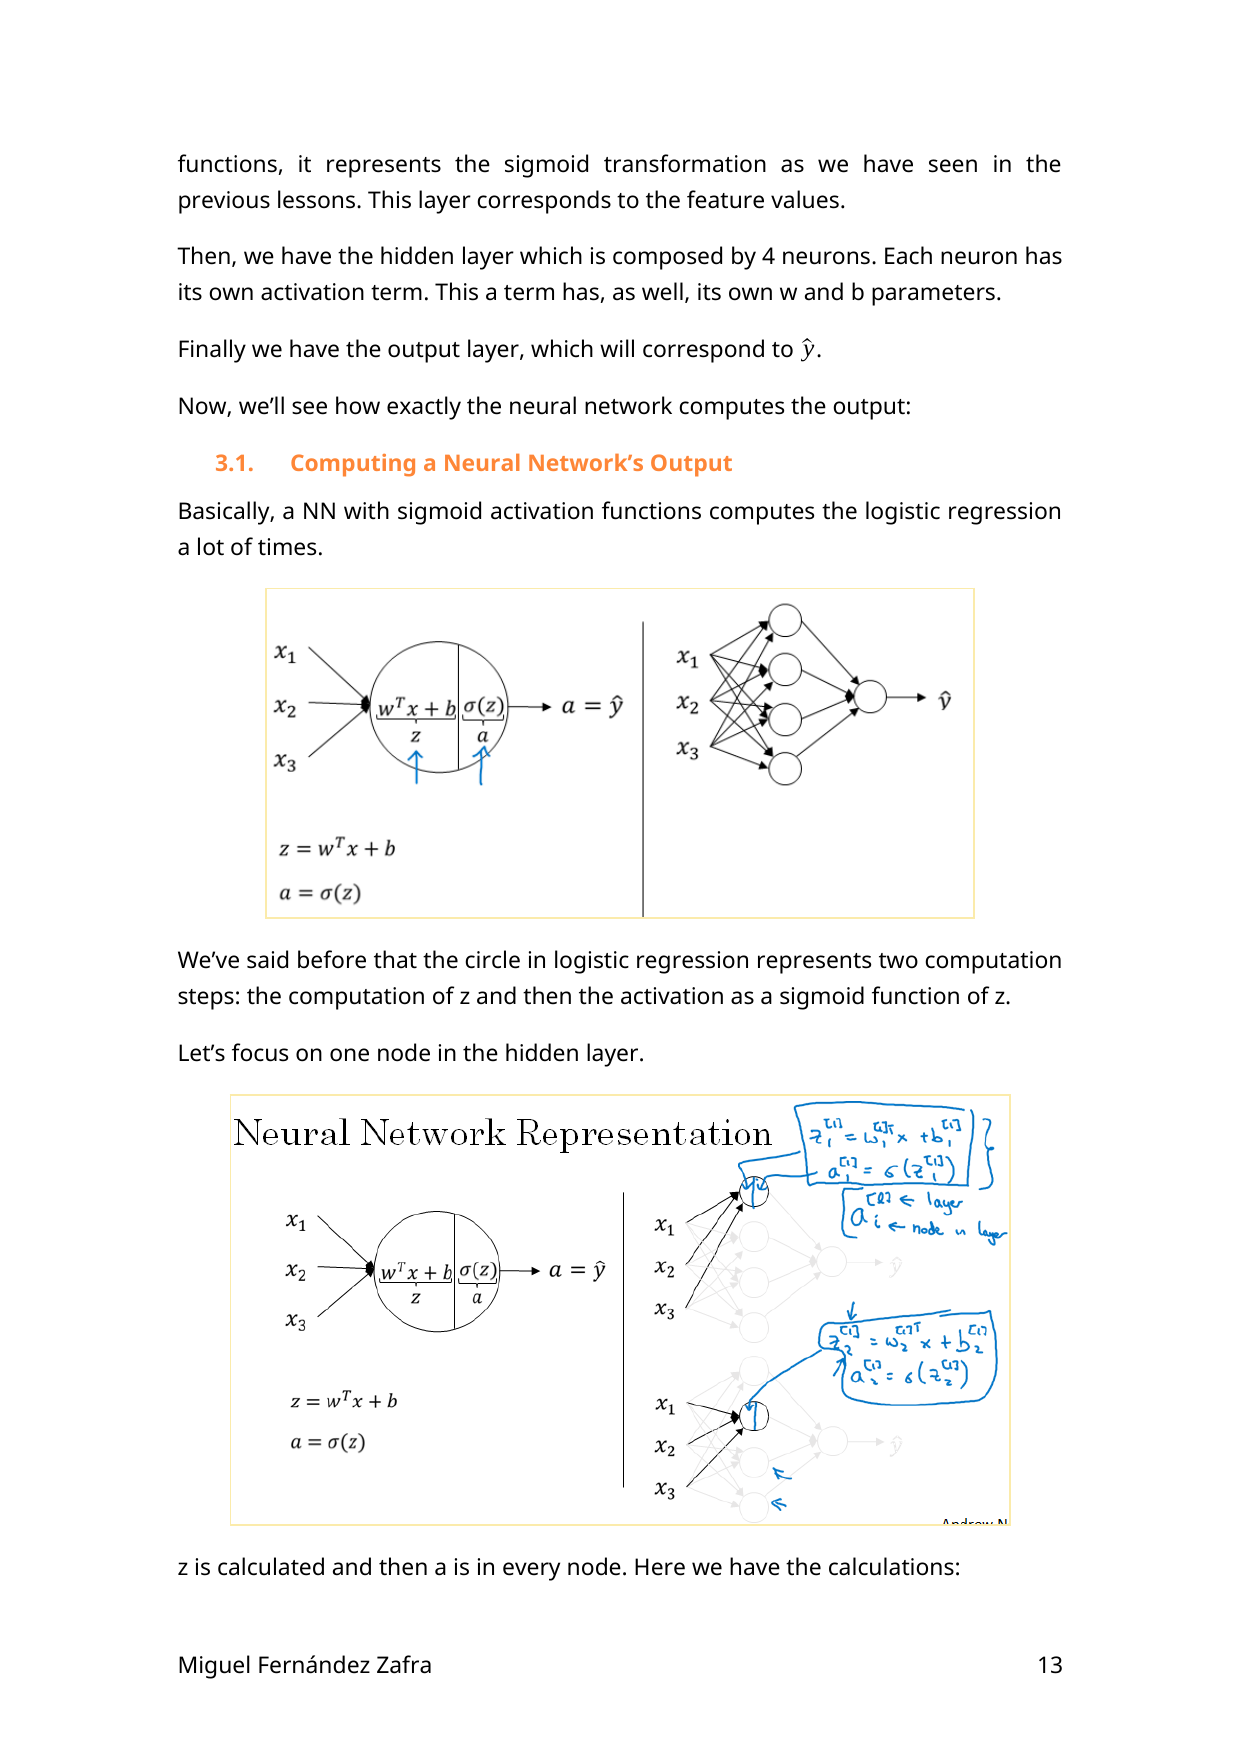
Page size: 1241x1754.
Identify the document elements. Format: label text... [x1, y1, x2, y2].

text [177, 148, 1063, 215]
text Then, we have the hidden layer which is composed by 4 neurons. Each neuron has its own activation term. This a term has, as well, its own w and b parameters. [177, 240, 1063, 307]
text z is calculated and then a is in every node. Here we have the calculations: [177, 1551, 1063, 1582]
subtitle Computing a Neural Network’s Output [215, 447, 1063, 478]
text We’ve said before that the circle in logistic regression represents two computation steps: the computation of z and then the activation as a sigmoid function of z. [177, 944, 1063, 1012]
text Basically, a NN with sigmoid activation functions computes the logistic regression a lot of times. [177, 495, 1063, 562]
text Now, we’ll see how exactly the neural network computes the output: [177, 390, 1063, 421]
picture [231, 1096, 1009, 1524]
picture [267, 589, 973, 917]
text Let’s focus on one node in the hidden layer. [177, 1037, 1063, 1068]
text Finally we have the output layer, which will correspond to . [177, 333, 1063, 364]
